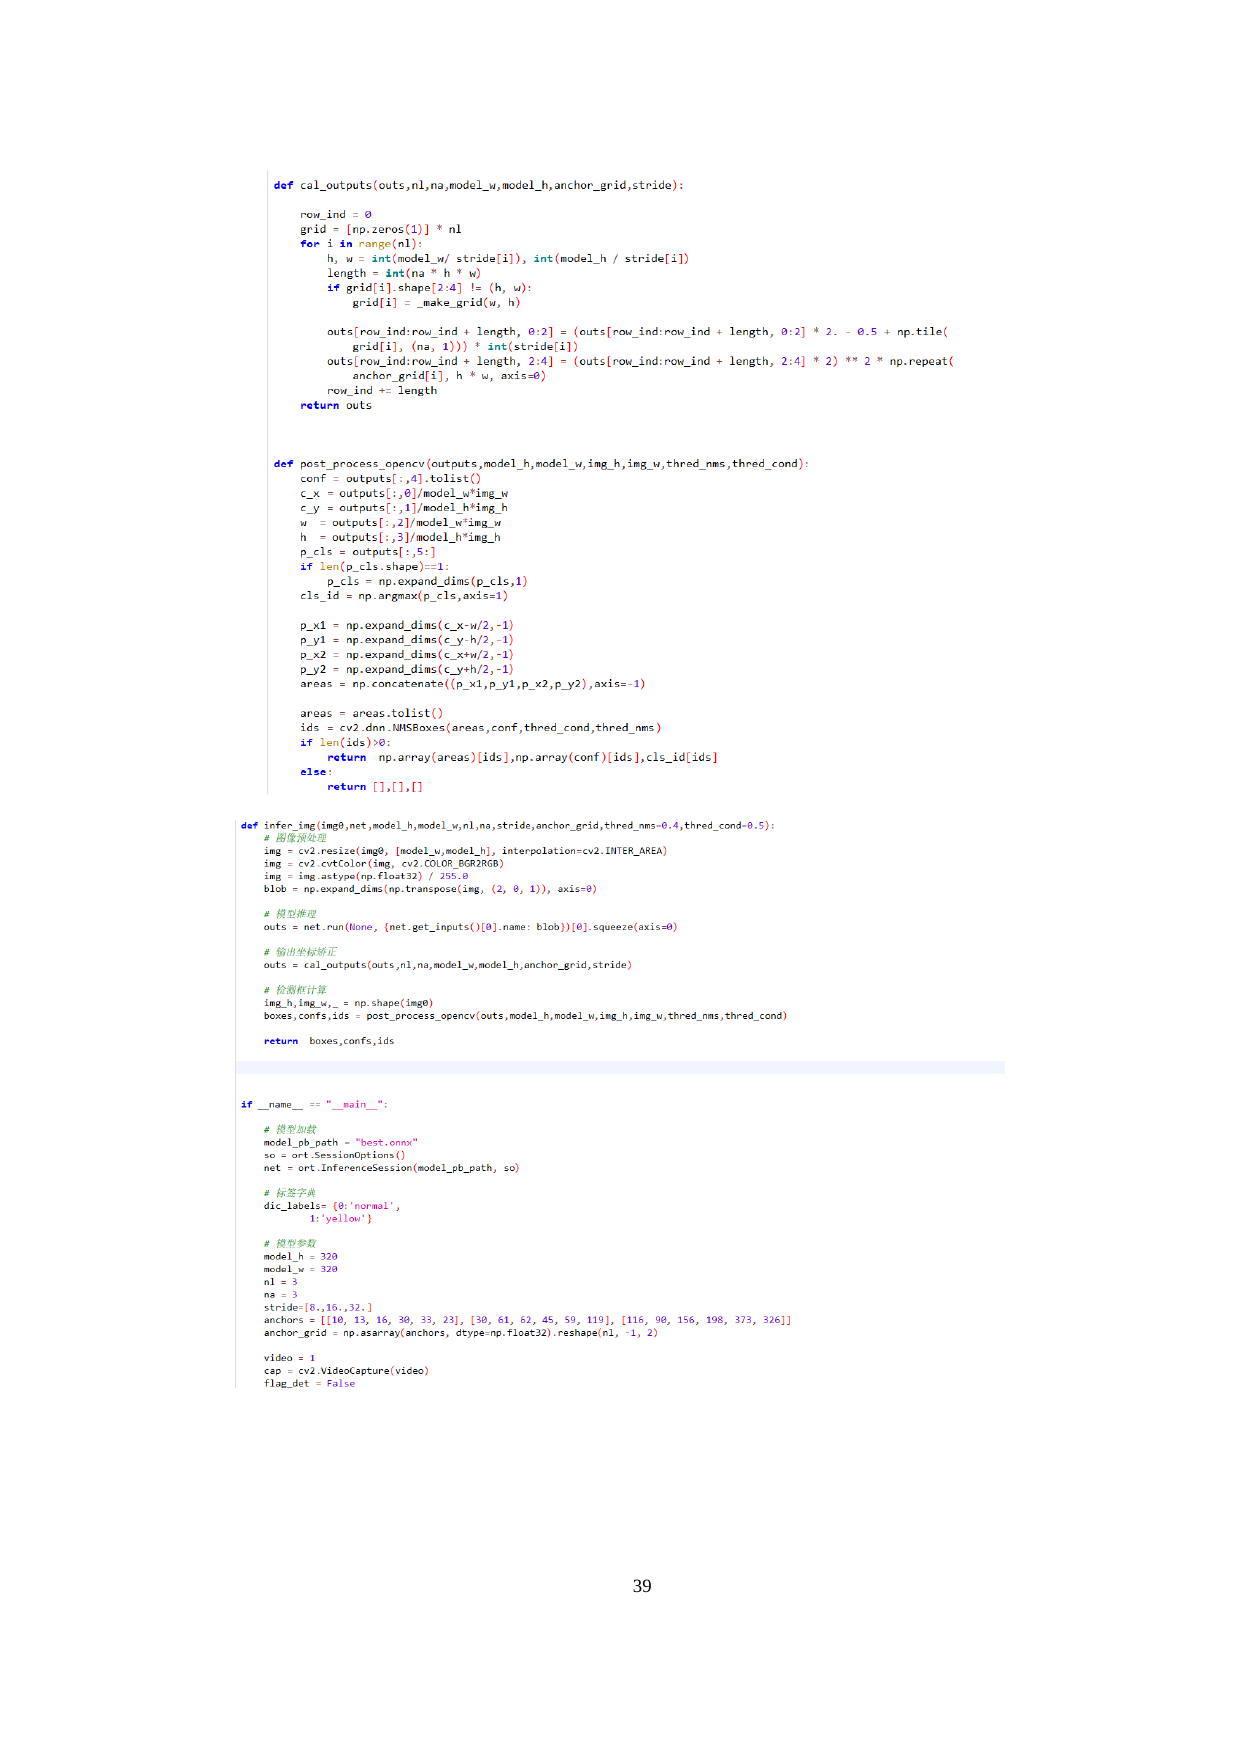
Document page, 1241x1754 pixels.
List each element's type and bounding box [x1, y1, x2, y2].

picture [235, 820, 1005, 1388]
picture [266, 170, 974, 794]
